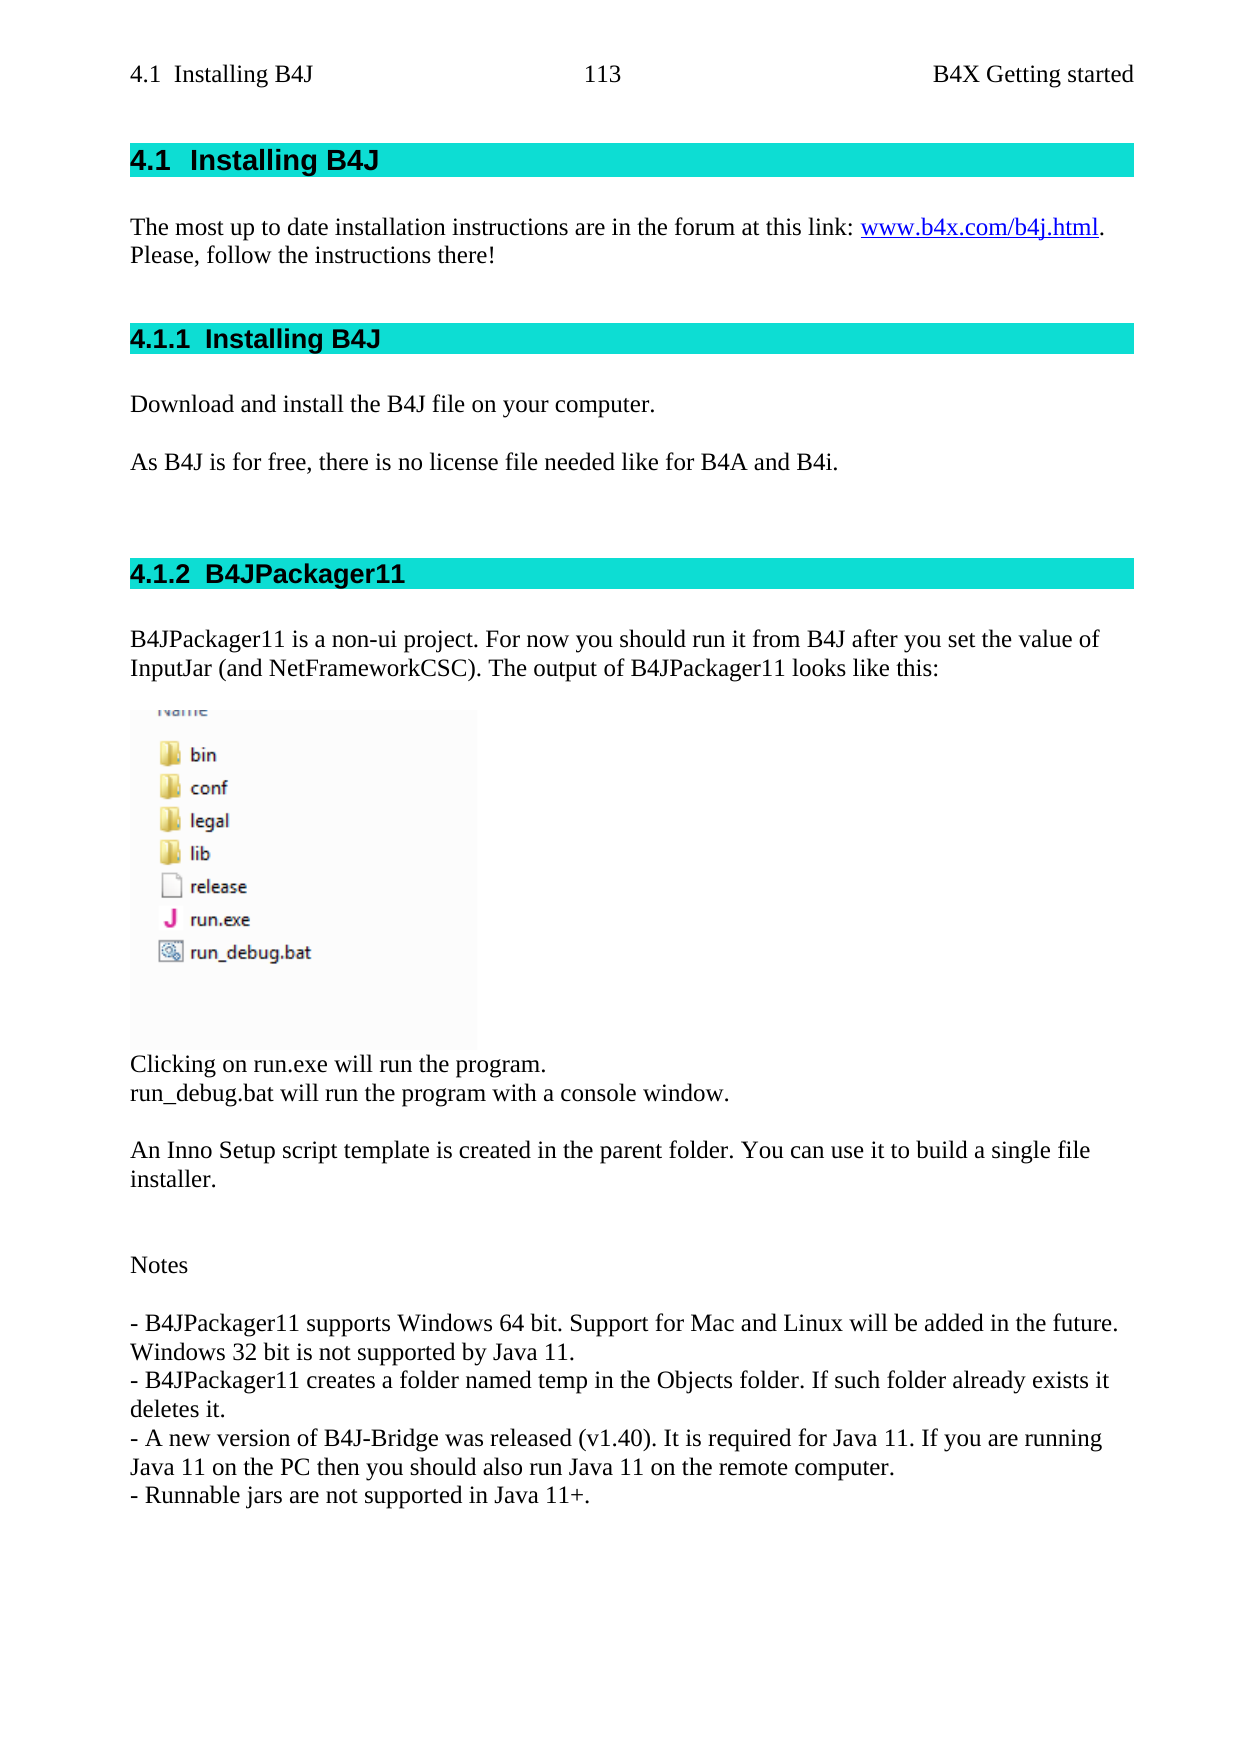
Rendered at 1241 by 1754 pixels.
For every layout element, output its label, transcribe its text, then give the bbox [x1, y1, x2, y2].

subtitle B4JPackager11 [130, 558, 1134, 589]
text The most up to date installation instructions are in the forum at this link: www.b4x.com/b4j.html. Please, follow the instructions there! [130, 212, 1134, 269]
text As B4J is for free, there is no license file needed like for B4A and B4i. [130, 447, 1134, 475]
text Download and install the B4J file on your computer. [130, 389, 1134, 418]
subtitle Installing B4J [130, 323, 1134, 354]
picture [129, 710, 478, 1050]
subtitle Installing B4J [130, 143, 1134, 177]
text Clicking on run.exe will run the program. run_debug.bat will run the program with a console window. An Inno Setup script template is created in the parent folder. You can use it to build a single file installer. Notes - B4JPackager11 supports Windows 64 bit. Support for Mac and Linux will be added in the future. Windows 32 bit is not supported by Java 11. - B4JPackager11 creates a folder named temp in the Objects folder. If such folder already exists it deletes it. - A new version of B4J-Bridge was released (v1.40). It is required for Java 11. If you are running Java 11 on the PC then you should also run Java 11 on the remote computer. - Runnable jars are not supported in Java 11+. [130, 1049, 1134, 1509]
